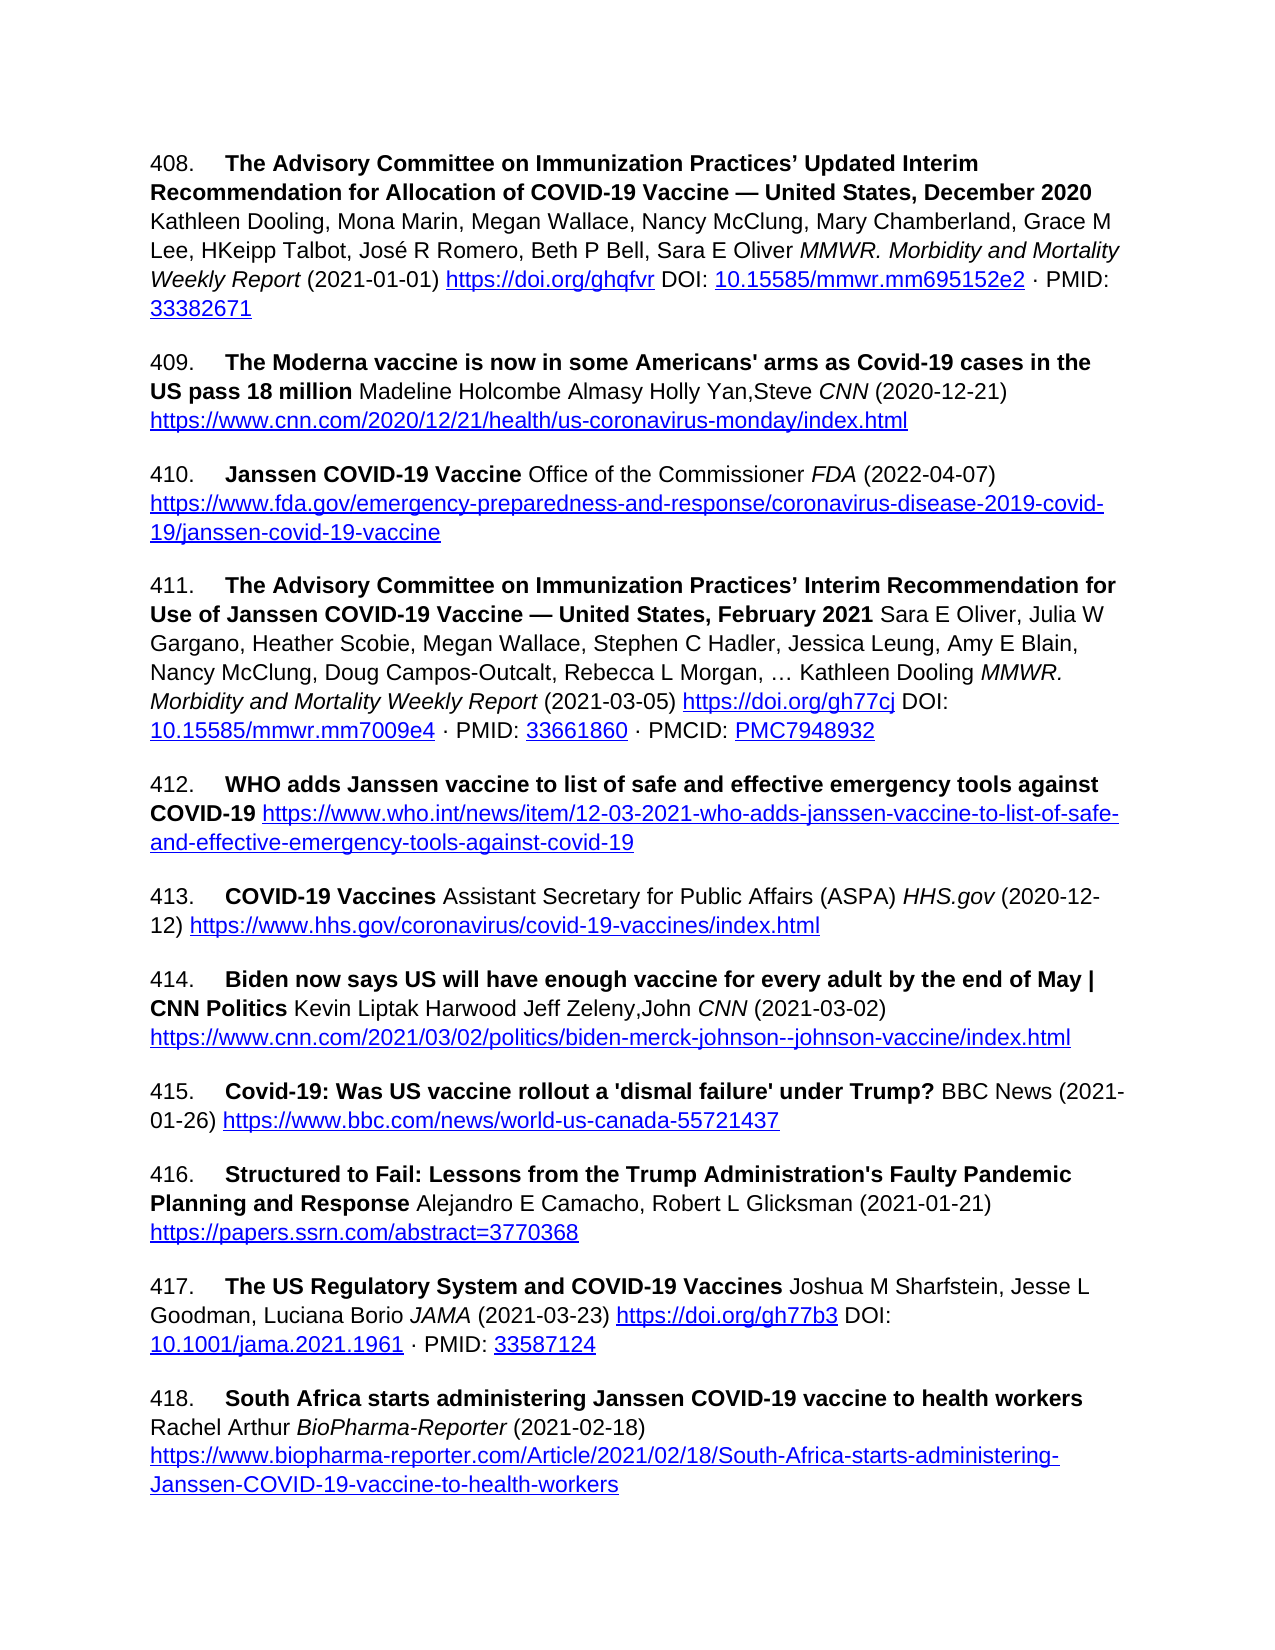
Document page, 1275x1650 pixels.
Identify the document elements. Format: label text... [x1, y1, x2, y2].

text 416. Structured to Fail: Lessons from the Trump Administration's Faulty Pandemic Planning and Response Alejandro E Camacho, Robert L Glicksman (2021-01-21) https://papers.ssrn.com/abstract=3770368 [150, 1161, 1125, 1245]
text 410. Janssen COVID-19 Vaccine Office of the Commissioner FDA (2022-04-07) https://www.fda.gov/emergency-preparedness-and-response/coronavirus-disease-2019-covid-19/janssen-covid-19-vaccine [150, 461, 1125, 545]
text 418. South Africa starts administering Janssen COVID-19 vaccine to health workers Rachel Arthur BioPharma-Reporter (2021-02-18) https://www.biopharma-reporter.com/Article/2021/02/18/South-Africa-starts-administering-Janssen-COVID-19-vaccine-to-health-workers [150, 1384, 1125, 1498]
text 408. The Advisory Committee on Immunization Practices’ Updated Interim Recommendation for Allocation of COVID-19 Vaccine — United States, December 2020 Kathleen Dooling, Mona Marin, Megan Wallace, Nancy McClung, Mary Chamberland, Grace M Lee, HKeipp Talbot, José R Romero, Beth P Bell, Sara E Oliver MMWR. Morbidity and Mortality Weekly Report (2021-01-01) https://doi.org/ghqfvr DOI: 10.15585/mmwr.mm695152e2 · PMID: 33382671 [150, 150, 1125, 321]
text 415. Covid-19: Was US vaccine rollout a 'dismal failure' under Trump? BBC News (2021-01-26) https://www.bbc.com/news/world-us-canada-55721437 [150, 1078, 1125, 1133]
text 414. Biden now says US will have enough vaccine for every adult by the end of May | CNN Politics Kevin Liptak Harwood Jeff Zeleny,John CNN (2021-03-02) https://www.cnn.com/2021/03/02/politics/biden-merck-johnson--johnson-vaccine/index.html [150, 966, 1125, 1050]
text 412. WHO adds Janssen vaccine to list of safe and effective emergency tools against COVID-19 https://www.who.int/news/item/12-03-2021-who-adds-janssen-vaccine-to-list-of-safe-and-effective-emergency-tools-against-covid-19 [150, 771, 1125, 856]
text 417. The US Regulatory System and COVID-19 Vaccines Joshua M Sharfstein, Jesse L Goodman, Luciana Borio JAMA (2021-03-23) https://doi.org/gh77b3 DOI: 10.1001/jama.2021.1961 · PMID: 33587124 [150, 1273, 1125, 1357]
text 409. The Moderna vaccine is now in some Americans' arms as Covid-19 cases in the US pass 18 million Madeline Holcombe Almasy Holly Yan,Steve CNN (2020-12-21) https://www.cnn.com/2020/12/21/health/us-coronavirus-monday/index.html [150, 349, 1125, 433]
text 413. COVID-19 Vaccines Assistant Secretary for Public Affairs (ASPA) HHS.gov (2020-12-12) https://www.hhs.gov/coronavirus/covid-19-vaccines/index.html [150, 883, 1125, 938]
text 411. The Advisory Committee on Immunization Practices’ Interim Recommendation for Use of Janssen COVID-19 Vaccine — United States, February 2021 Sara E Oliver, Julia W Gargano, Heather Scobie, Megan Wallace, Stephen C Hadler, Jessica Leung, Amy E Blain, Nancy McClung, Doug Campos-Outcalt, Rebecca L Morgan, … Kathleen Dooling MMWR. Morbidity and Mortality Weekly Report (2021-03-05) https://doi.org/gh77cj DOI: 10.15585/mmwr.mm7009e4 · PMID: 33661860 · PMCID: PMC7948932 [150, 572, 1125, 744]
